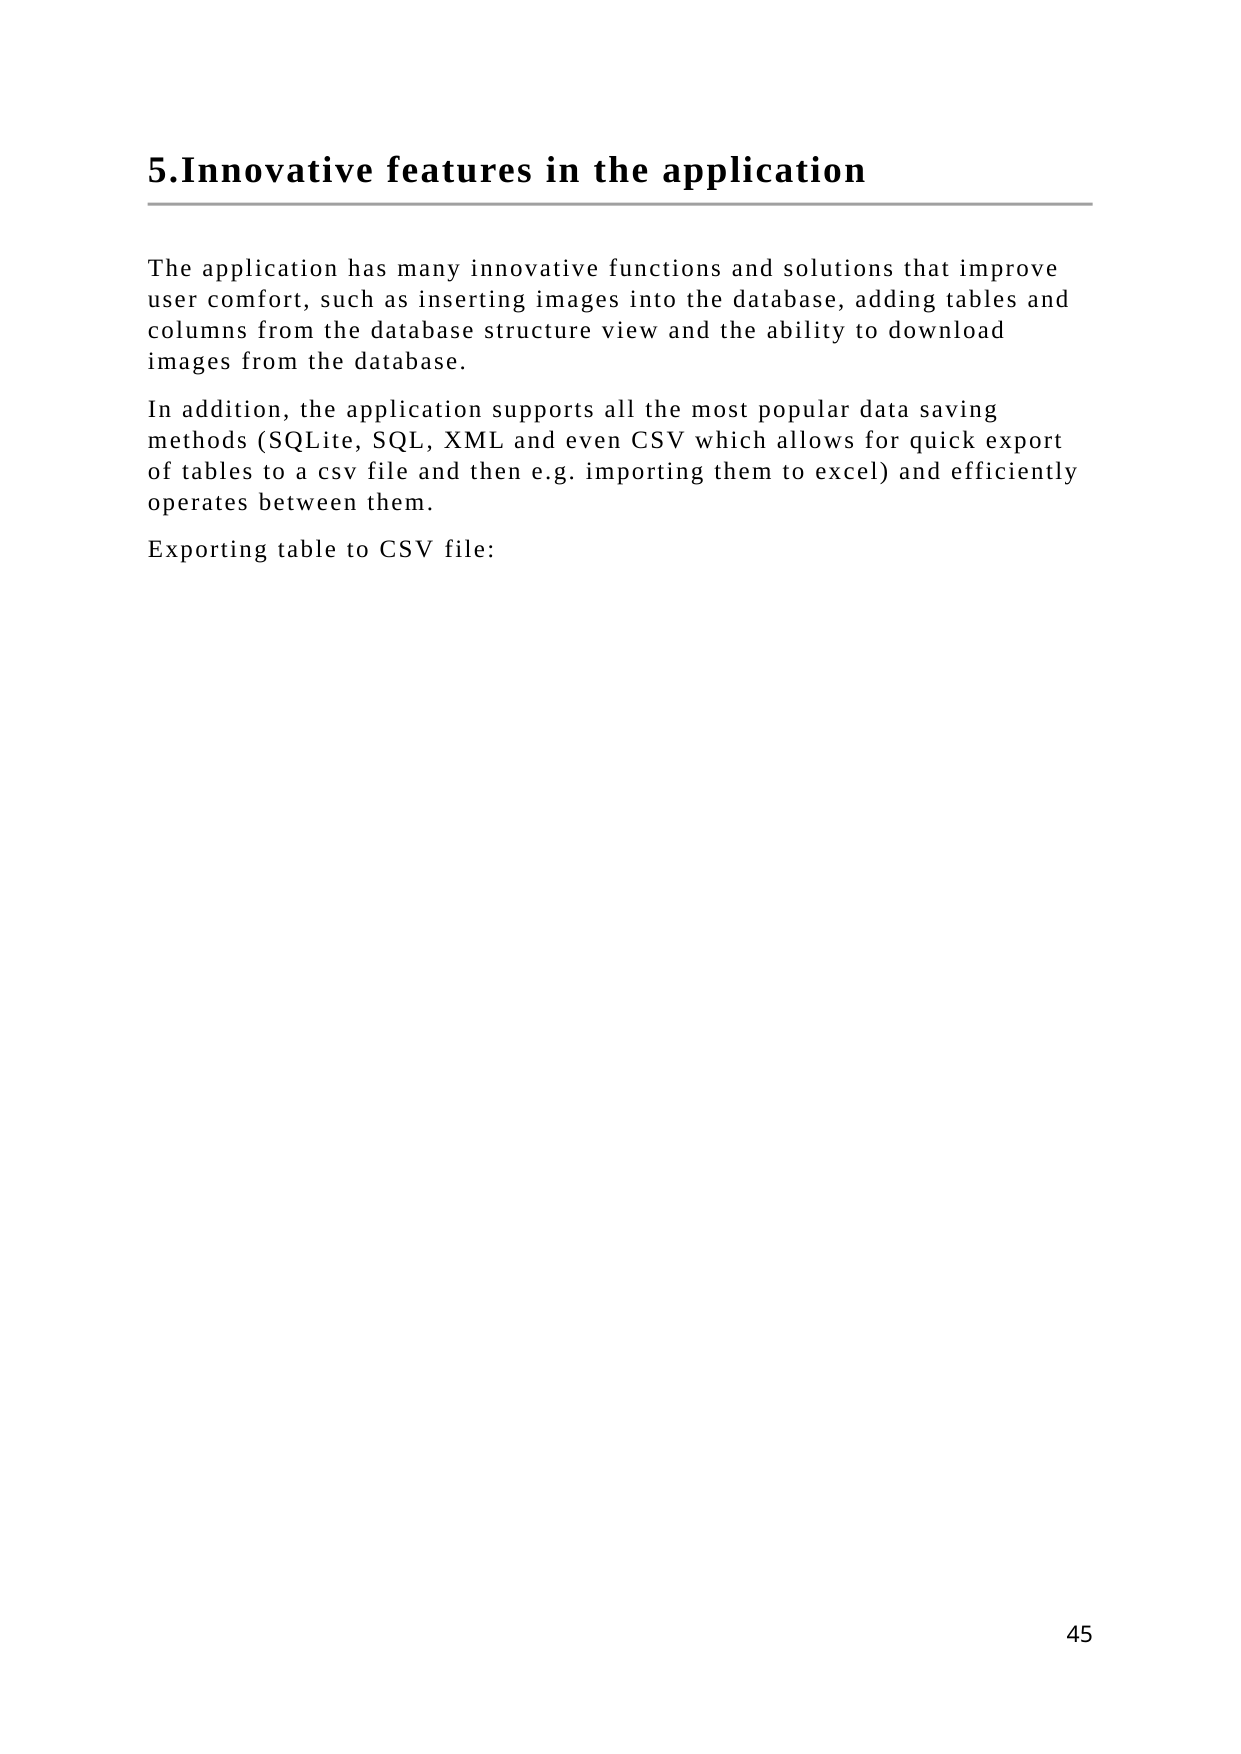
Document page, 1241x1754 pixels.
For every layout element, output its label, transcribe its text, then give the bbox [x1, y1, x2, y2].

text The application has many innovative functions and solutions that improve user comfort, such as inserting images into the database, adding tables and columns from the database structure view and the ability to download images from the database. [148, 253, 1093, 375]
text In addition, the application supports all the most popular data saving methods (SQLite, SQL, XML and even CSV which allows for quick export of tables to a csv file and then e.g. importing them to excel) and efficiently operates between them. [148, 394, 1093, 516]
subtitle 5.Innovative features in the application [148, 148, 1093, 191]
text Exporting table to CSV file: [148, 534, 1093, 563]
